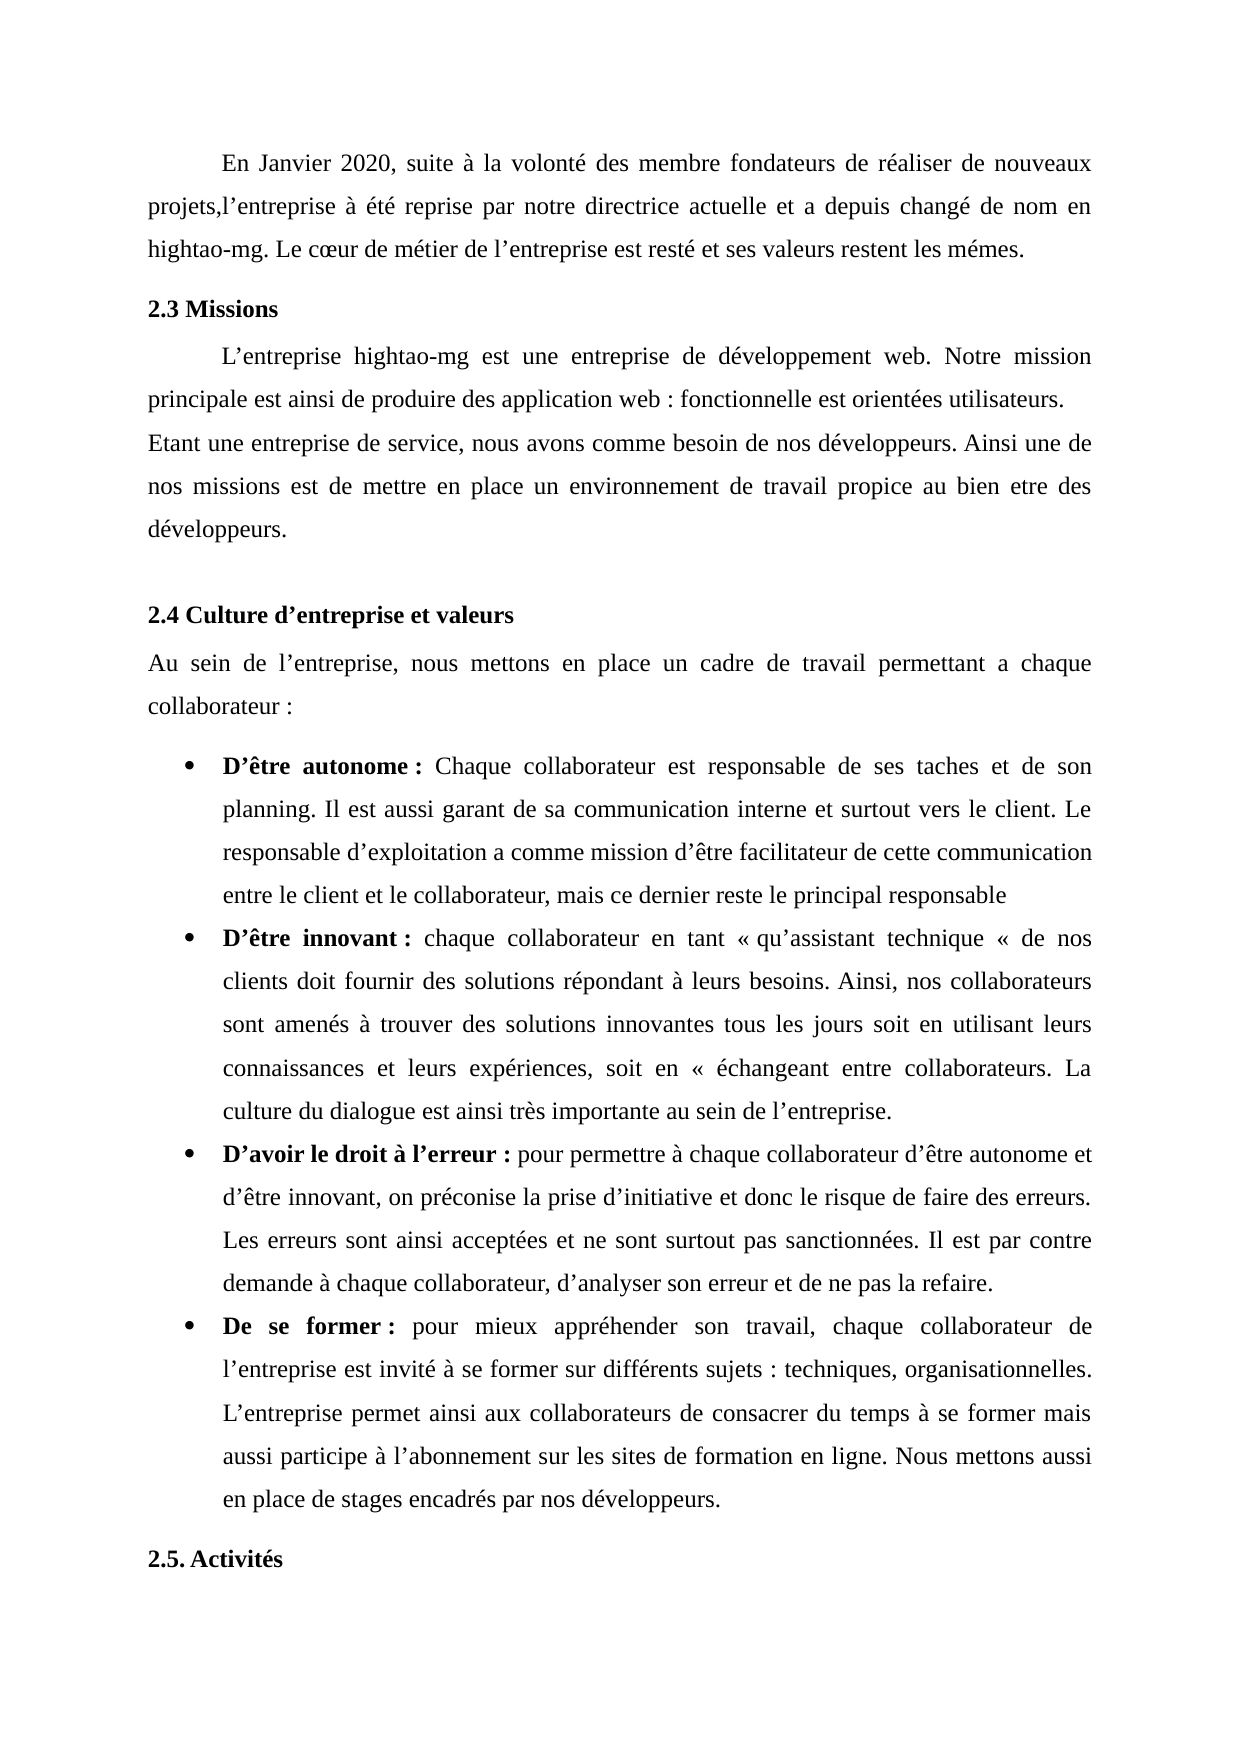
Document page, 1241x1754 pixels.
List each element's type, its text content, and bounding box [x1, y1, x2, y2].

text 2.3 Missions [148, 440, 1093, 468]
list Etant une entreprise de service, nous avons comme besoin de nos développeurs. Ainsi une de nos missions est de mettre en place un environnement de travail propice au bien etre des développeurs. [148, 574, 1093, 689]
text En Janvier 2020, suite à la volonté des membre fondateurs de réaliser de nouveaux projets,l’entreprise à été reprise par notre directrice actuelle et a depuis changé de nom en hightao-mg. Le cœur de métier de l’entreprise est resté et ses valeurs restent les mémes. [148, 294, 1093, 409]
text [148, 148, 1093, 263]
list D’avoir le droit à l’erreur : pour permettre à chaque collaborateur d’être autonome et d’être innovant, on préconise la prise d’initiative et donc le risque de faire des erreurs. Les erreurs sont ainsi acceptées et ne sont surtout pas sanctionnées. Il est par contre demande à chaque collaborateur, d’analyser son erreur et de ne pas la refaire. [185, 1285, 1093, 1443]
text Au sein de l’entreprise, nous mettons en place un cadre de travail permettant a chaque collaborateur : [148, 794, 1093, 866]
text 2.4 Culture d’entreprise et valeurs [148, 746, 1093, 775]
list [185, 1457, 1093, 1572]
list L’entreprise hightao-mg est une entreprise de développement web. Notre mission principale est ainsi de produire des application web : fonctionnelle est orientées utilisateurs. [148, 487, 1093, 559]
list D’être autonome : Chaque collaborateur est responsable de ses taches et de son planning. Il est aussi garant de sa communication interne et surtout vers le client. Le responsable d’exploitation a comme mission d’être facilitateur de cette communication entre le client et le collaborateur, mais ce dernier reste le principal responsable [185, 897, 1093, 1055]
list D’être innovant : chaque collaborateur en tant « qu’assistant technique « de nos clients doit fournir des solutions répondant à leurs besoins. Ainsi, nos collaborateurs sont amenés à trouver des solutions innovantes tous les jours soit en utilisant leurs connaissances et leurs expériences, soit en « échangeant entre collaborateurs. La culture du dialogue est ainsi très importante au sein de l’entreprise. [185, 1069, 1093, 1271]
